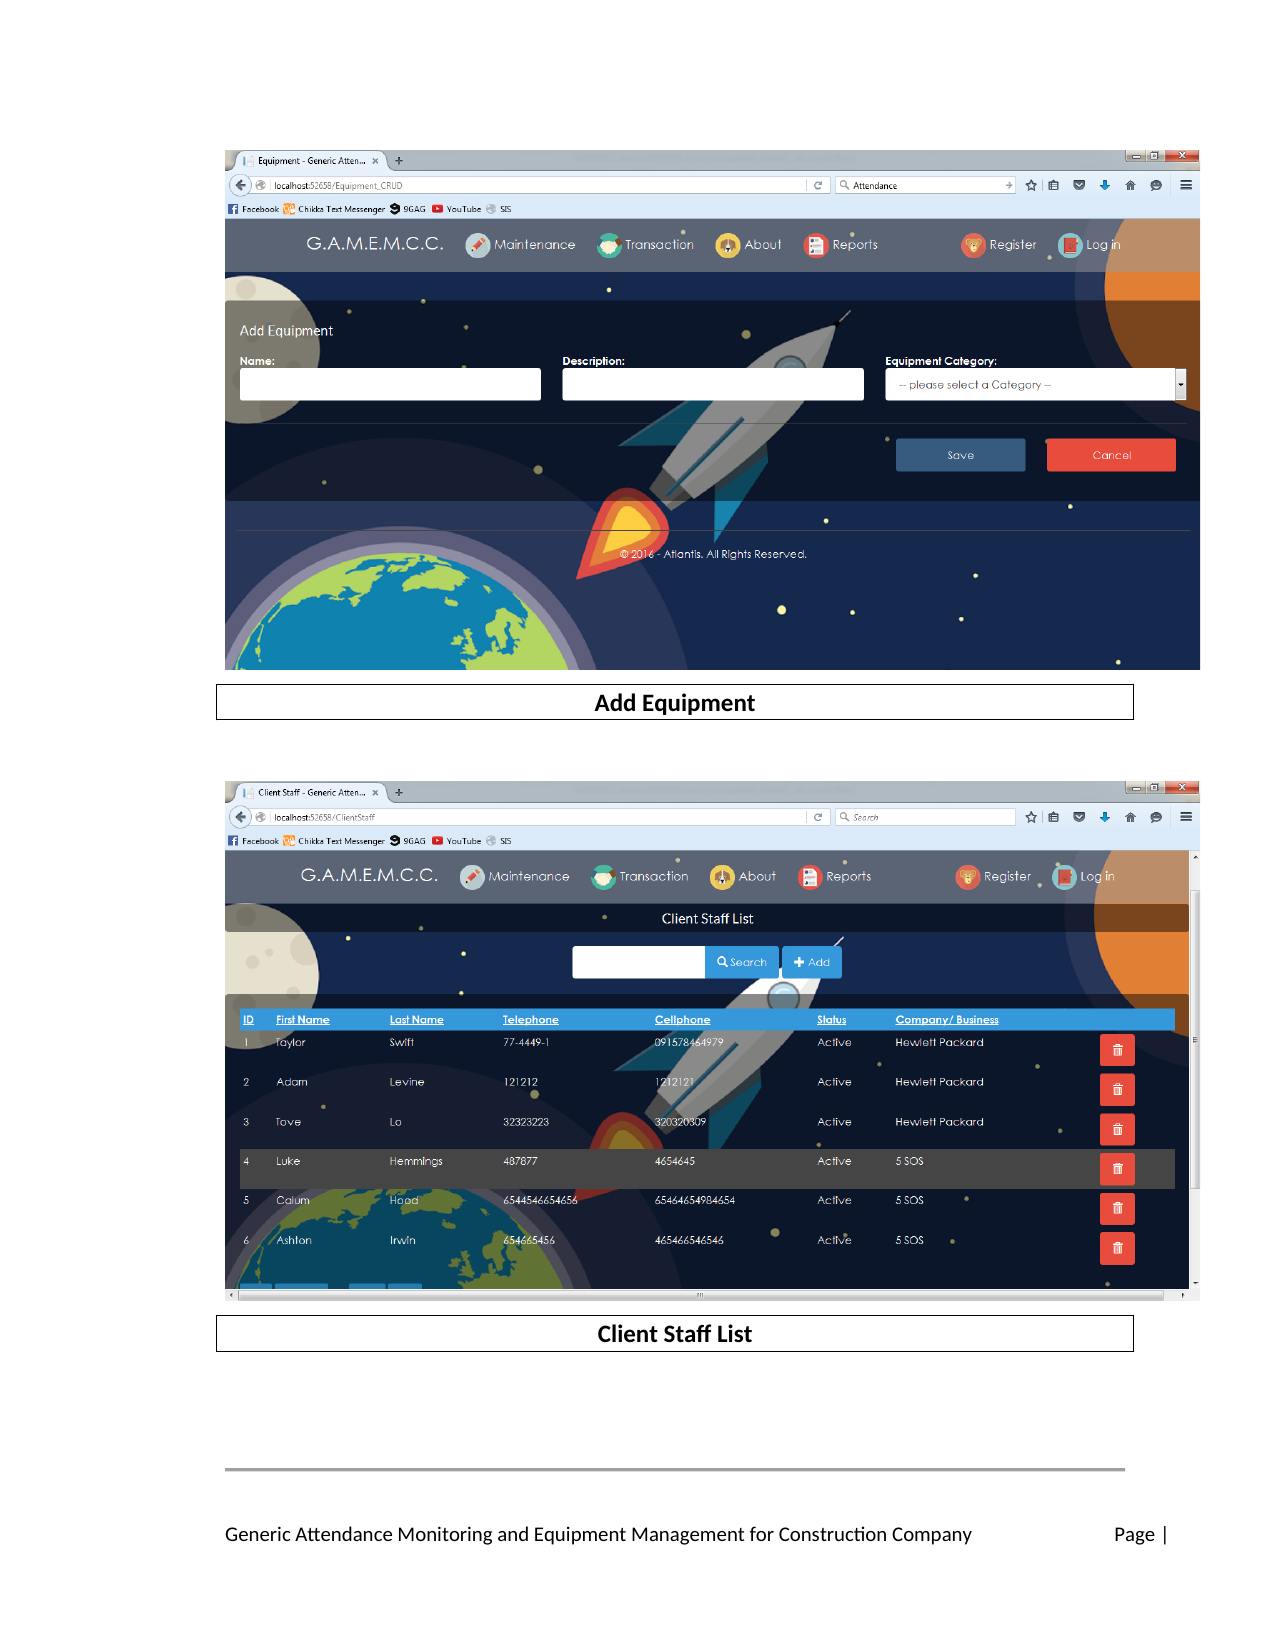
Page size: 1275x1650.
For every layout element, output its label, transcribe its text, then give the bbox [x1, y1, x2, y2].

text Client Staff List [217, 1316, 1133, 1351]
picture [225, 150, 1200, 670]
text Add Equipment [217, 685, 1133, 719]
picture [225, 781, 1200, 1301]
